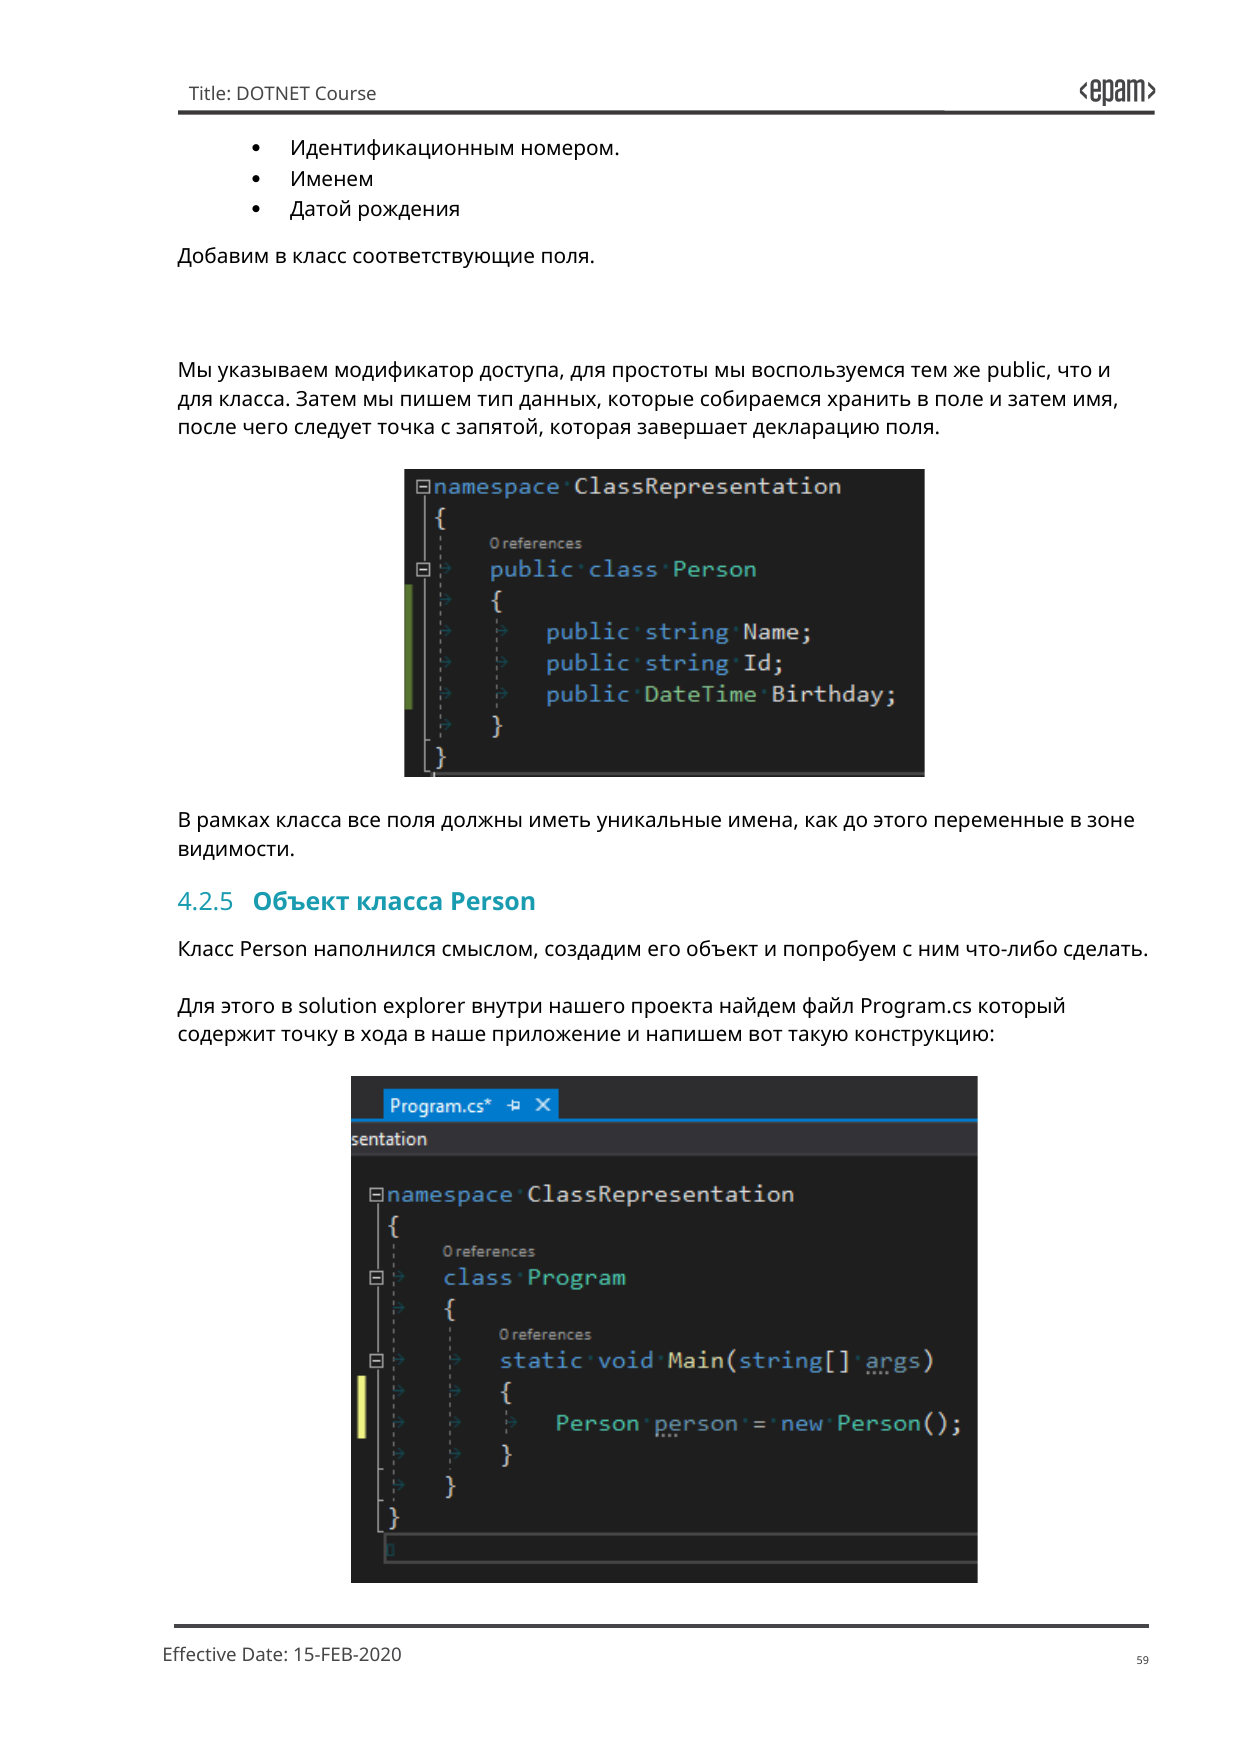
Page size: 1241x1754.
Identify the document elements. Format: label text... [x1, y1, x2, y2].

text Мы указываем модификатор доступа, для простоты мы воспользуемся тем же public, что и для класса. Затем мы пишем тип данных, которые собираемся хранить в поле и затем имя, после чего следует точка с запятой, которая завершает декларацию поля. [177, 355, 1152, 441]
picture [351, 1076, 978, 1583]
picture [404, 469, 925, 777]
text В рамках класса все поля должны иметь уникальные имена, как до этого переменные в зоне видимости. [177, 805, 1152, 862]
list Датой рождения [252, 194, 1152, 223]
text Для этого в solution explorer внутри нашего проекта найдем файл Program.cs который содержит точку в хода в наше приложение и напишем вот такую конструкцию: [177, 991, 1152, 1048]
subtitle Объект класса Person [177, 883, 1152, 917]
list Именем [252, 164, 1152, 192]
list Идентификационным номером. [252, 133, 1152, 162]
text Класс Person наполнился смыслом, создадим его объект и попробуем с ним что-либо сделать. [177, 934, 1152, 962]
text Добавим в класс соответствующие поля. [177, 242, 1152, 270]
